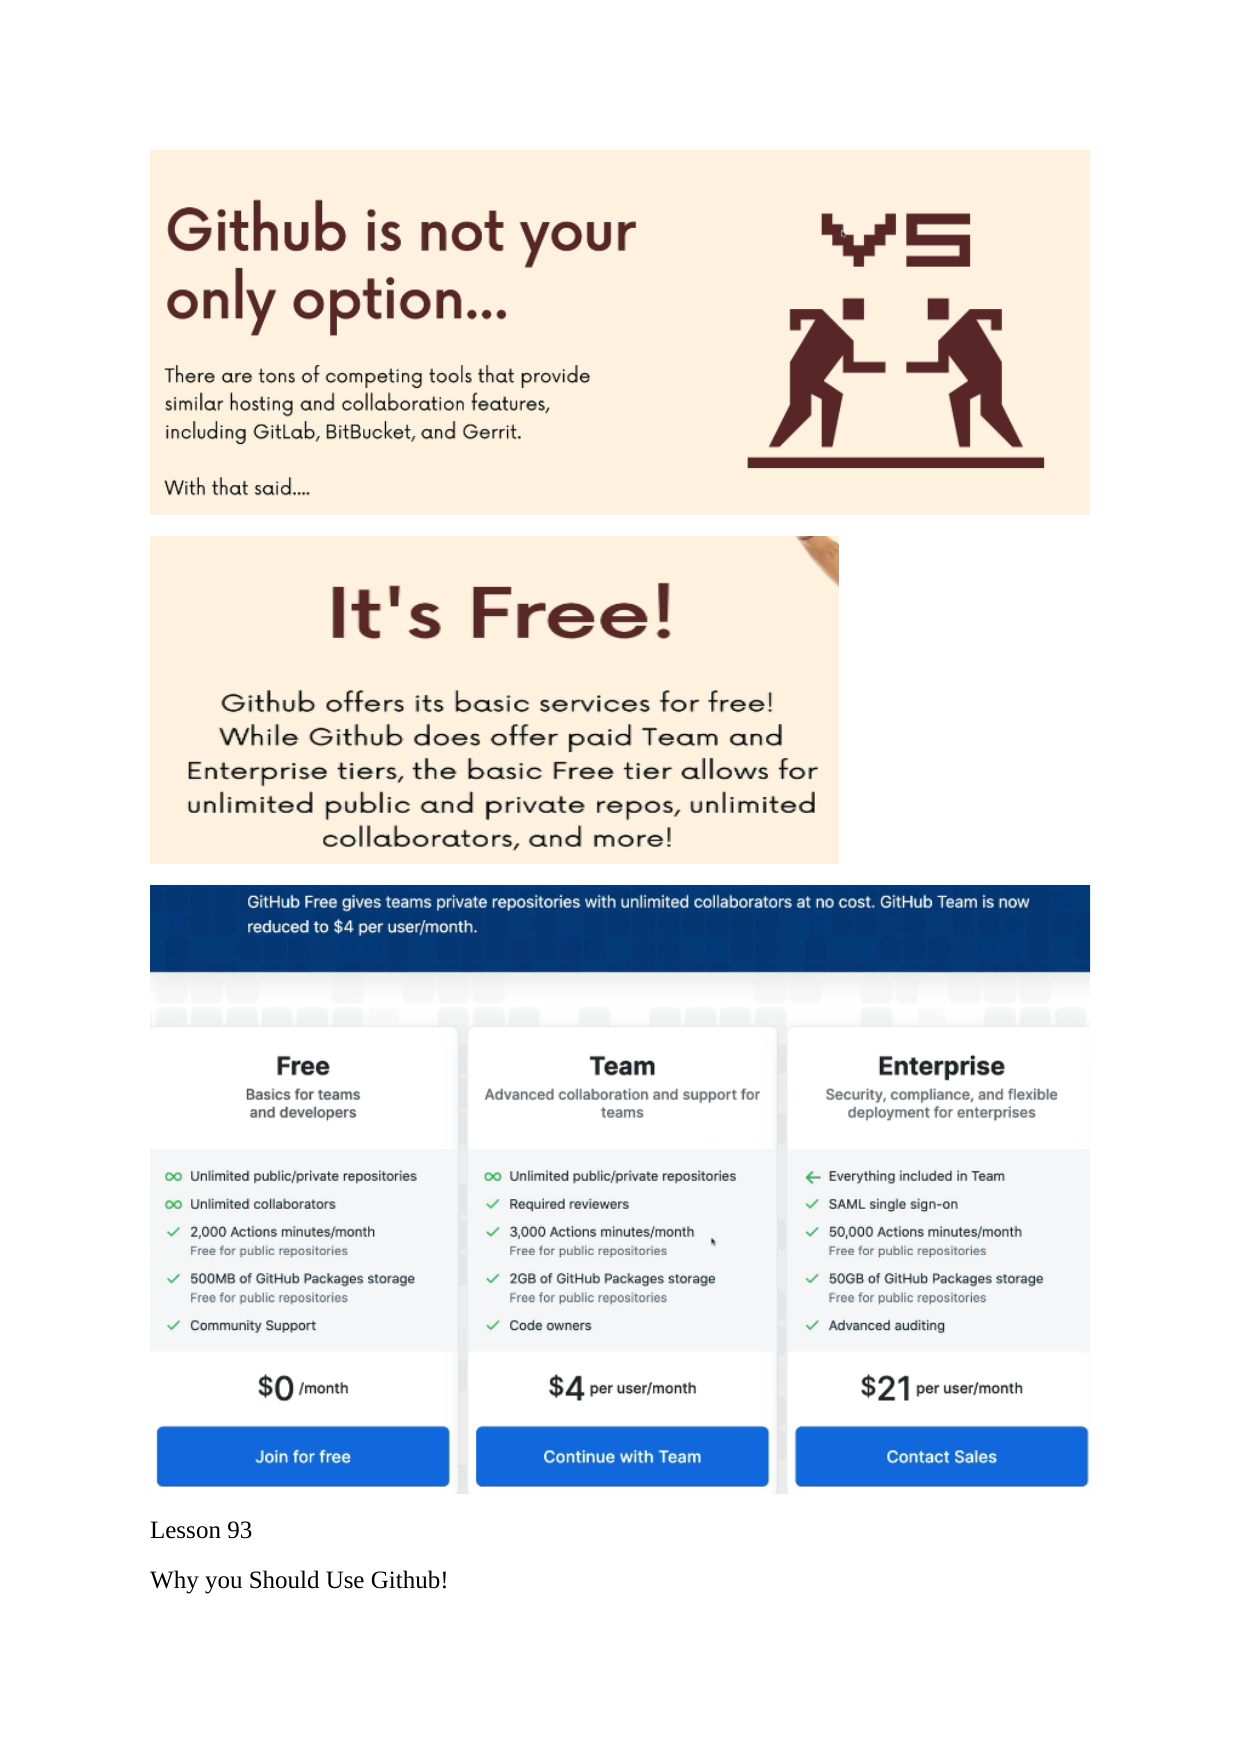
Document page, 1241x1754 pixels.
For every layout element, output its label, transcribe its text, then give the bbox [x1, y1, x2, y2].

text Why you Should Use Github! [150, 1565, 1090, 1593]
text Lesson 93 [150, 1515, 1090, 1544]
picture [150, 885, 1091, 1494]
picture [150, 536, 839, 864]
picture [150, 150, 1091, 515]
